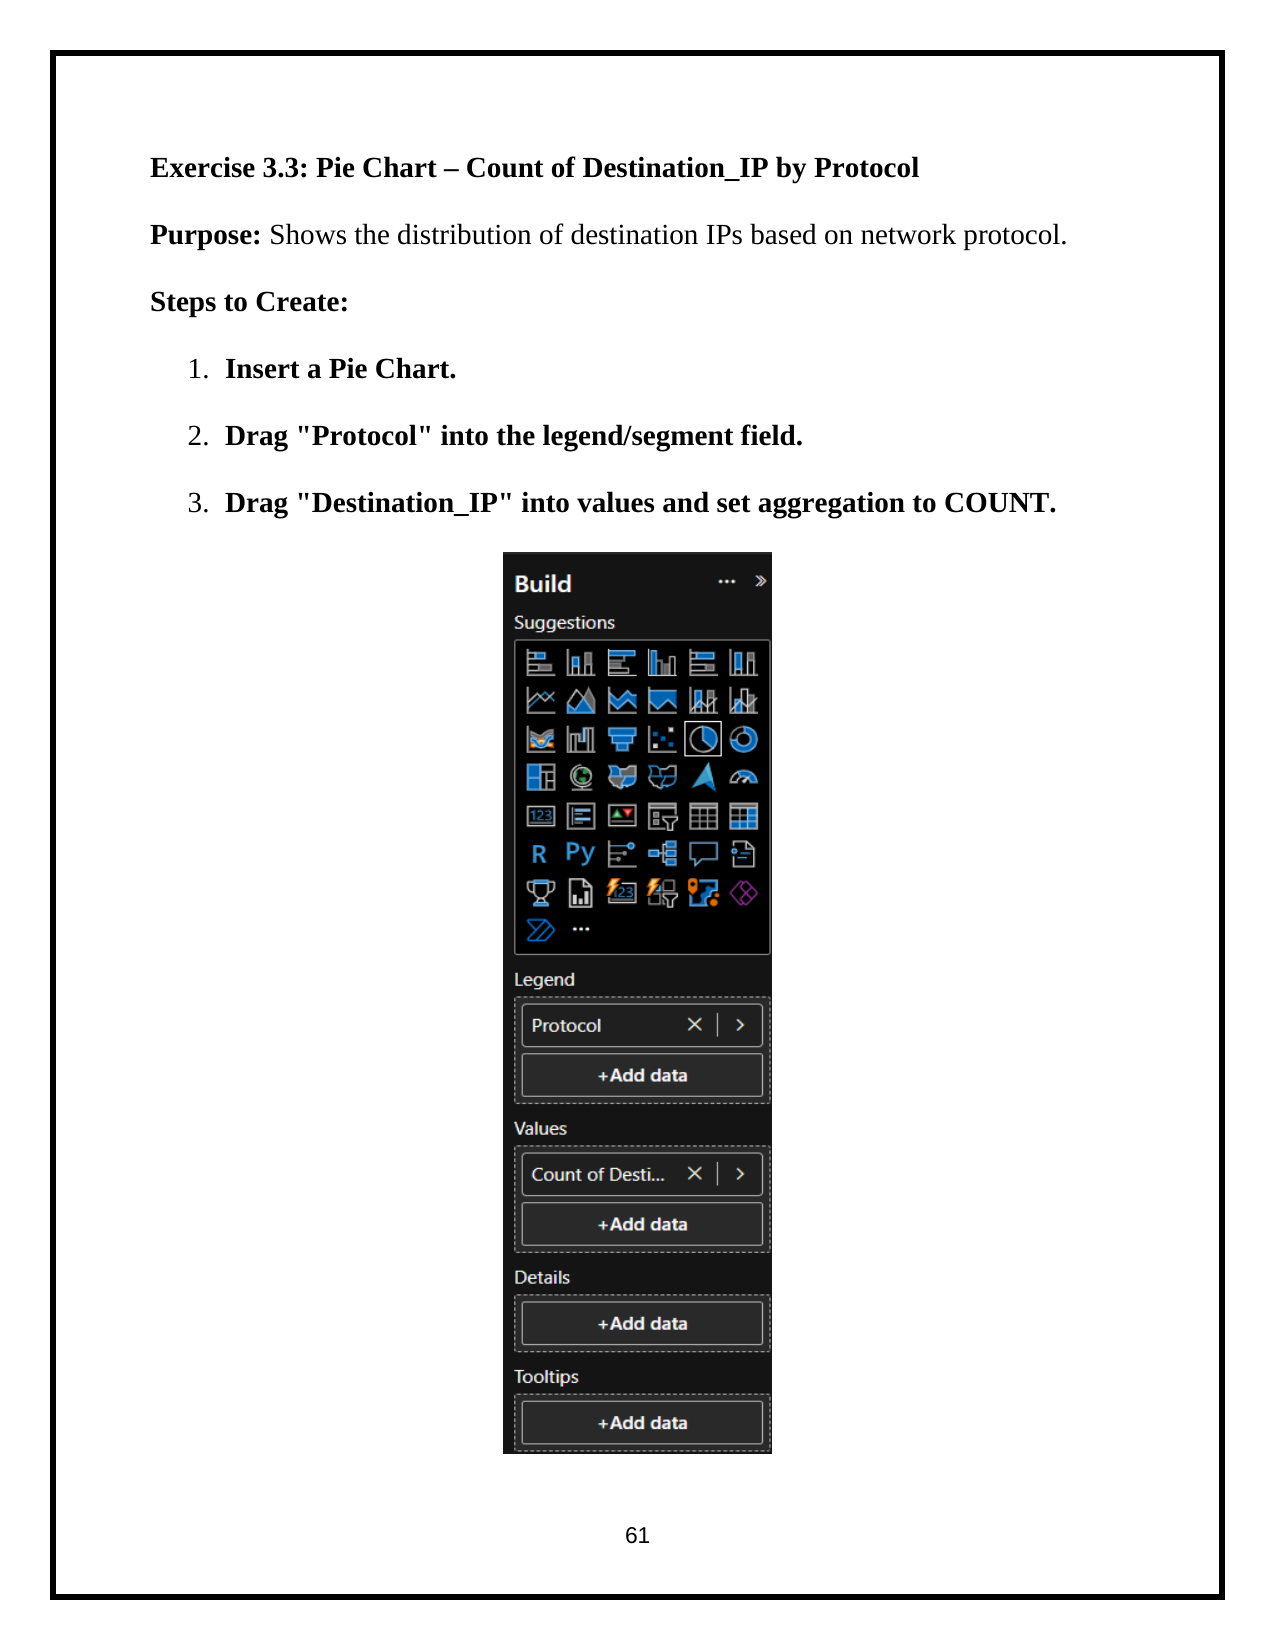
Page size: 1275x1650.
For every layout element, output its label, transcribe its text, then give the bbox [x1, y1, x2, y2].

text Exercise 3.3: Pie Chart – Count of Destination_IP by Protocol [150, 150, 1125, 183]
picture [503, 552, 772, 1454]
text Purpose: Shows the distribution of destination IPs based on network protocol. [150, 217, 1125, 251]
text Steps to Create: [150, 284, 1125, 318]
list Drag "Protocol" into the legend/segment field. [187, 418, 1125, 452]
list Insert a Pie Chart. [187, 351, 1125, 385]
list Drag "Destination_IP" into values and set aggregation to COUNT. [187, 485, 1125, 519]
